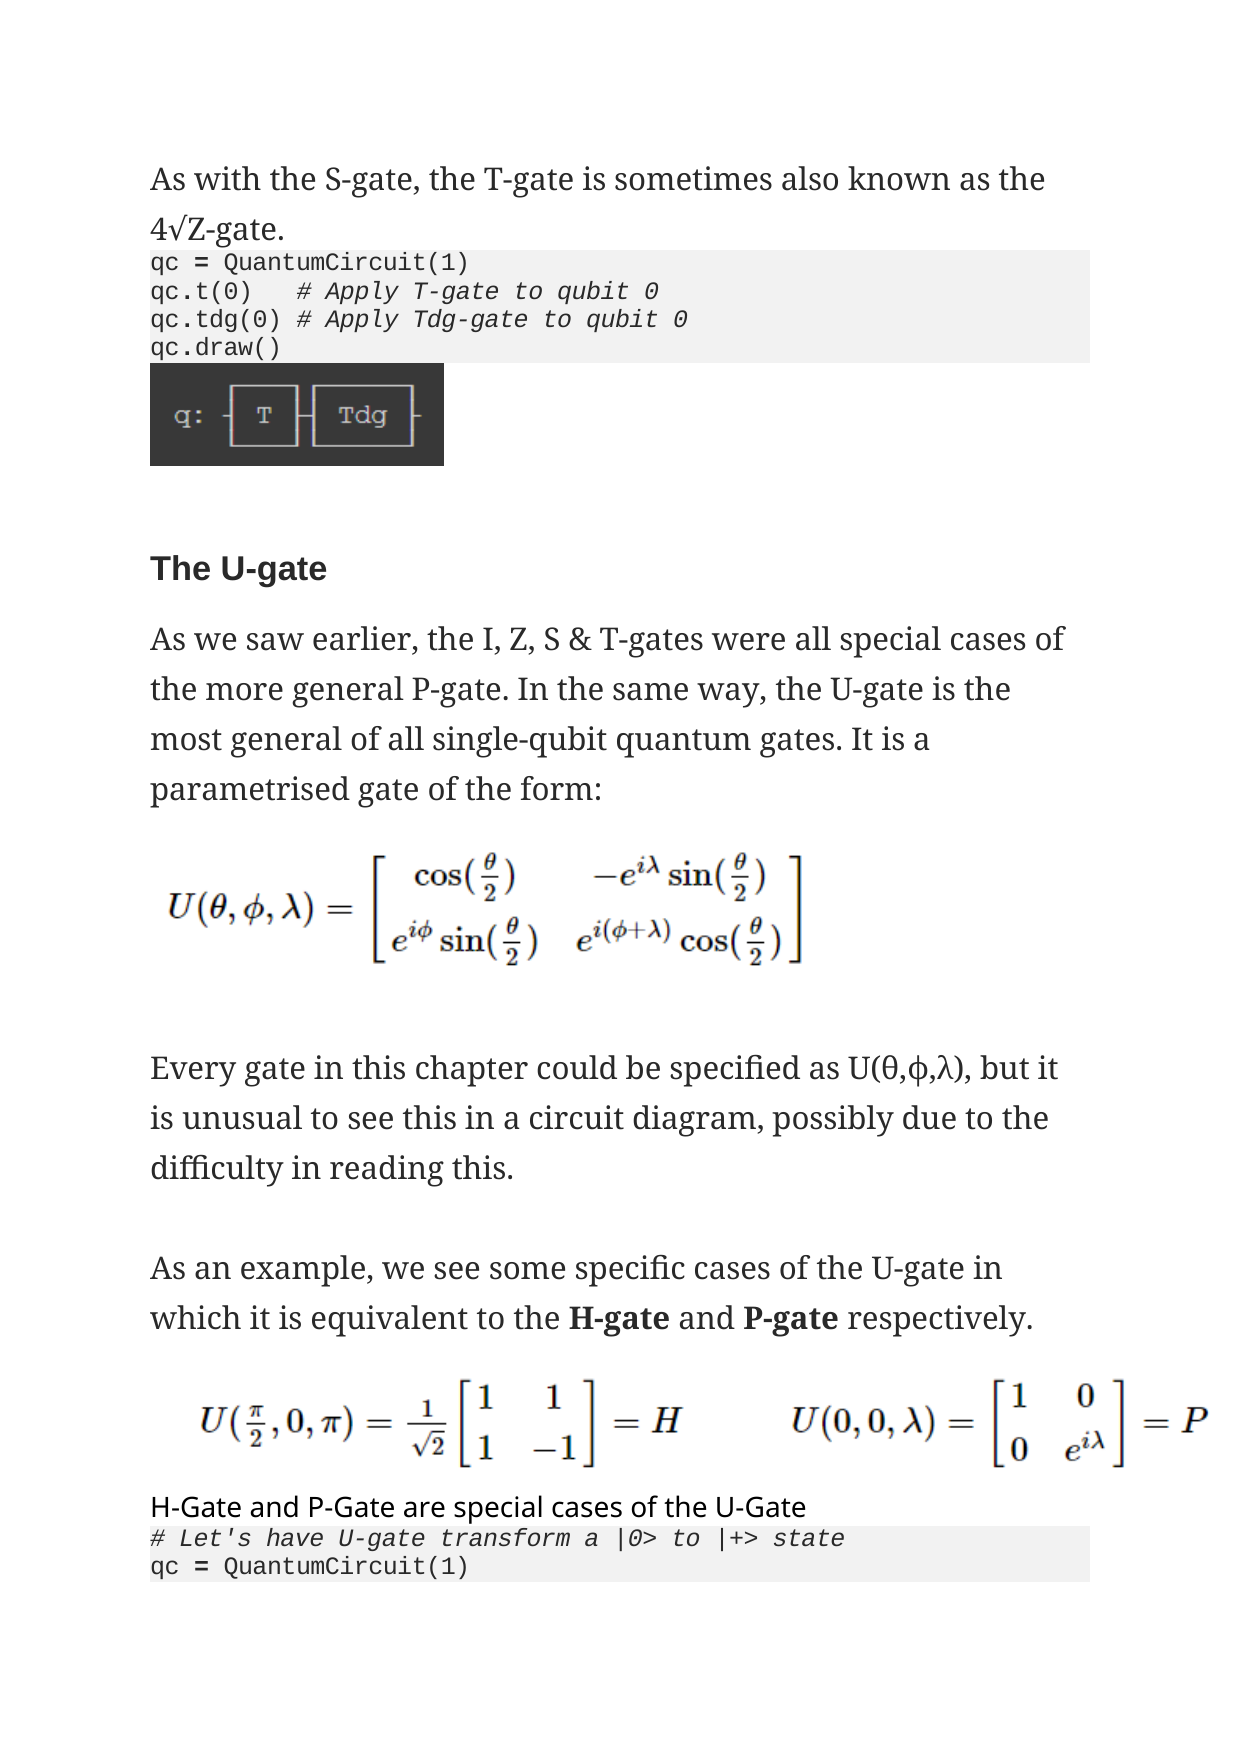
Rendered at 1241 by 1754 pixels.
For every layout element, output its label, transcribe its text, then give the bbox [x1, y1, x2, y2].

text As we saw earlier, the I, Z, S & T-gates were all special cases of the more general P-gate. In the same way, the U-gate is the most general of all single-qubit quantum gates. It is a parametrised gate of the form: [150, 609, 1090, 809]
text qc = QuantumCircuit(1) qc.t(0) # Apply T-gate to qubit 0 qc.tdg(0) # Apply Tdg-gate to qubit 0 qc.draw() [150, 250, 1090, 363]
text As an example, we see some specific cases of the U-gate in which it is equivalent to the H-gate and P-gate respectively. [150, 1238, 1090, 1338]
picture [150, 809, 827, 989]
text As with the S-gate, the T-gate is sometimes also known as the 4√Z-gate. [150, 150, 1090, 250]
text The U-gate [150, 544, 1090, 588]
text Every gate in this chapter could be specified as U(θ,ϕ,λ), but it is unusual to see this in a circuit diagram, possibly due to the difficulty in reading this. [150, 1038, 1090, 1188]
text H-Gate and P-Gate are special cases of the U-Gate [150, 1488, 1090, 1526]
picture [150, 1338, 1241, 1488]
picture [150, 363, 444, 466]
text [150, 1526, 1090, 1582]
